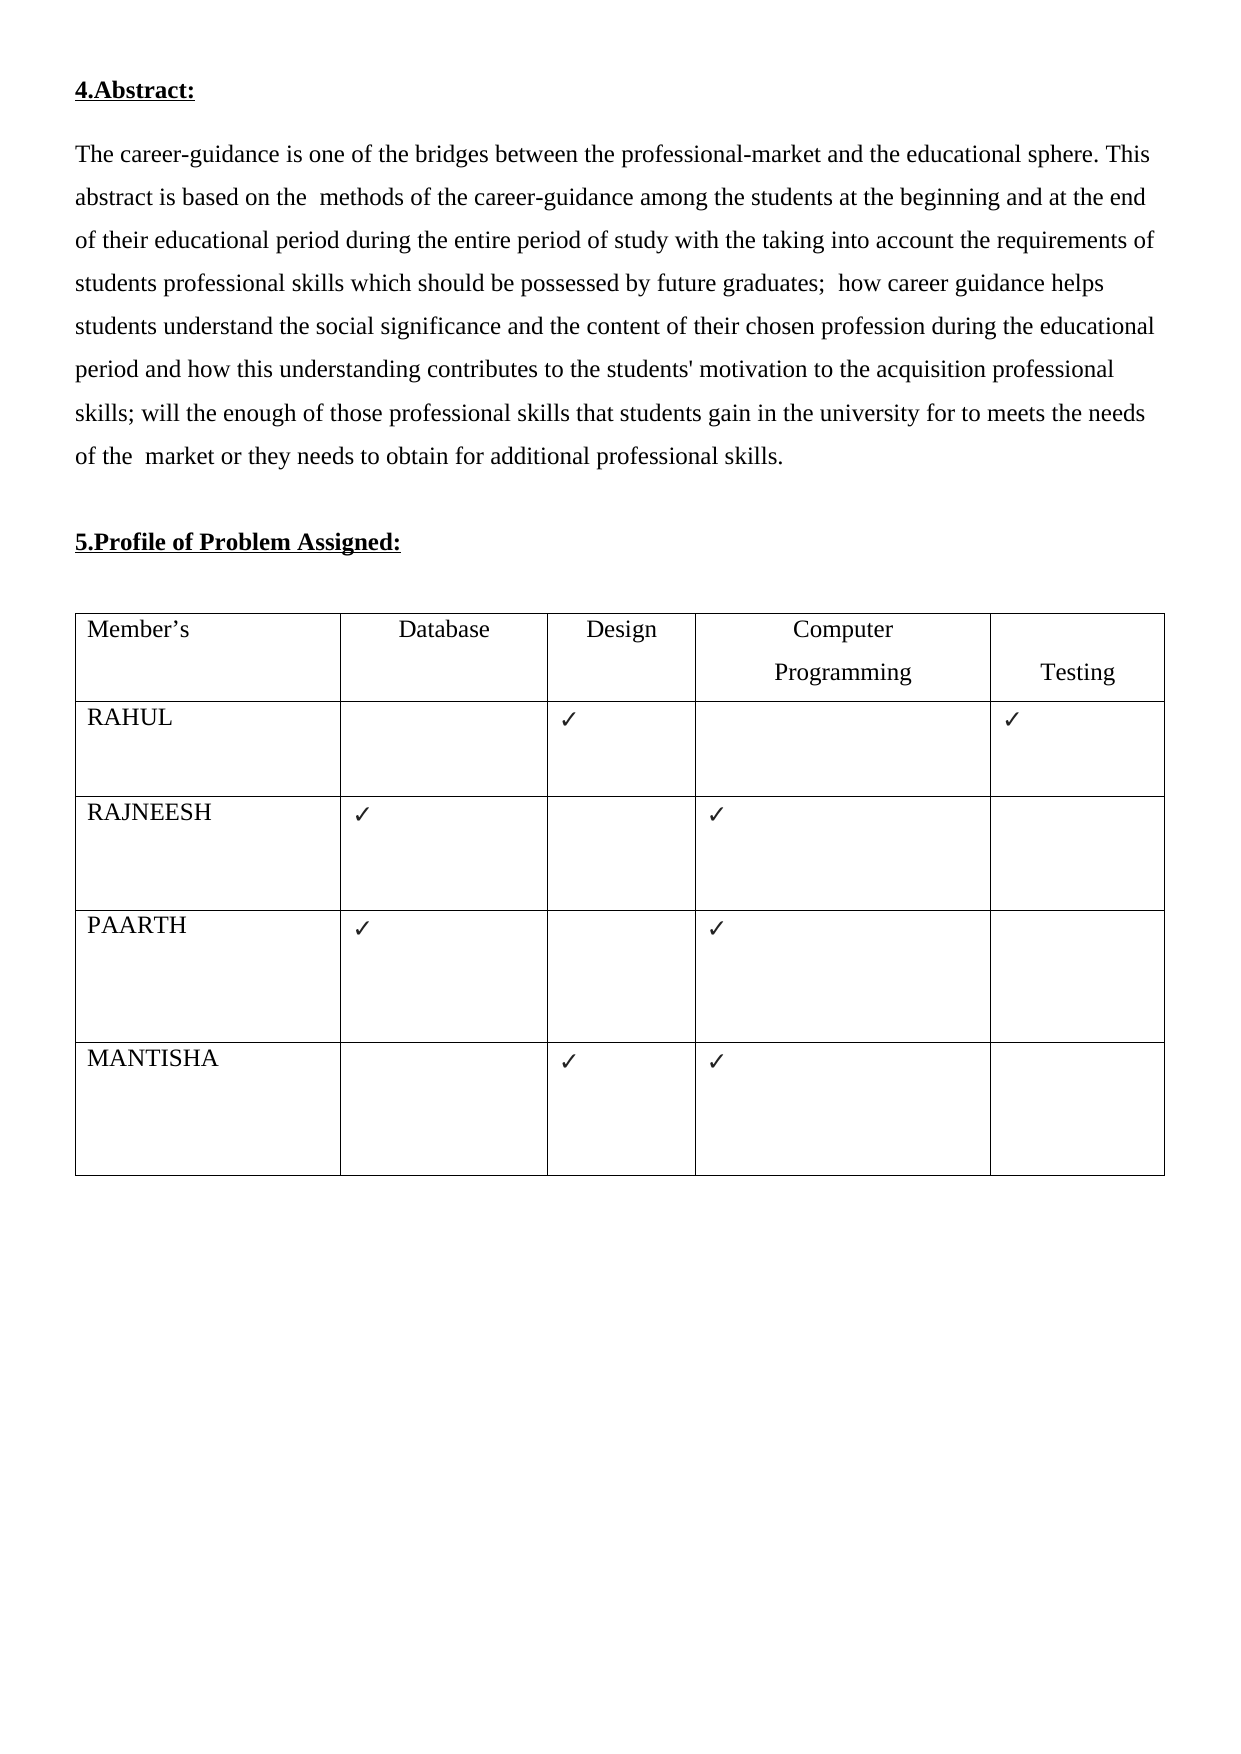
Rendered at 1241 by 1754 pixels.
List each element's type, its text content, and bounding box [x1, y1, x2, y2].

text The career-guidance is one of the bridges between the professional-market and the educational sphere. This abstract is based on the methods of the career-guidance among the students at the beginning and at the end of their educational period during the entire period of study with the taking into account the requirements of students professional skills which should be possessed by future graduates; how career guidance helps students understand the social significance and the content of their chosen profession during the educational period and how this understanding contributes to the students' motivation to the acquisition professional skills; will the enough of those professional skills that students gain in the university for to meets the needs of the market or they needs to obtain for additional professional skills. [75, 139, 1165, 469]
table_cell ✓ [696, 1043, 990, 1175]
table_cell ✓ [548, 702, 695, 796]
table_cell [991, 797, 1164, 909]
table_cell [991, 1043, 1164, 1175]
table_header Computer Programming [696, 614, 990, 701]
table_cell ✓ [696, 911, 990, 1042]
table_cell ✓ [341, 911, 547, 1042]
table_cell ✓ [696, 797, 990, 909]
table_cell RAHUL [76, 702, 340, 796]
table_cell [341, 702, 547, 796]
text 5.Profile of Problem Assigned: [75, 527, 1165, 556]
table_header Testing [991, 614, 1164, 701]
table_cell [341, 1043, 547, 1175]
table_cell ✓ [991, 702, 1164, 796]
table_header Design [548, 614, 695, 701]
table_cell ✓ [341, 797, 547, 909]
table_cell PAARTH [76, 911, 340, 1042]
table_header Member’s [76, 614, 340, 701]
text 4.Abstract: [75, 75, 1165, 104]
table_cell [696, 702, 990, 796]
table_cell MANTISHA [76, 1043, 340, 1175]
table_cell [991, 911, 1164, 1042]
table_cell [548, 911, 695, 1042]
table_cell [548, 797, 695, 909]
table_header Database [341, 614, 547, 701]
table_cell RAJNEESH [76, 797, 340, 909]
table_cell ✓ [548, 1043, 695, 1175]
